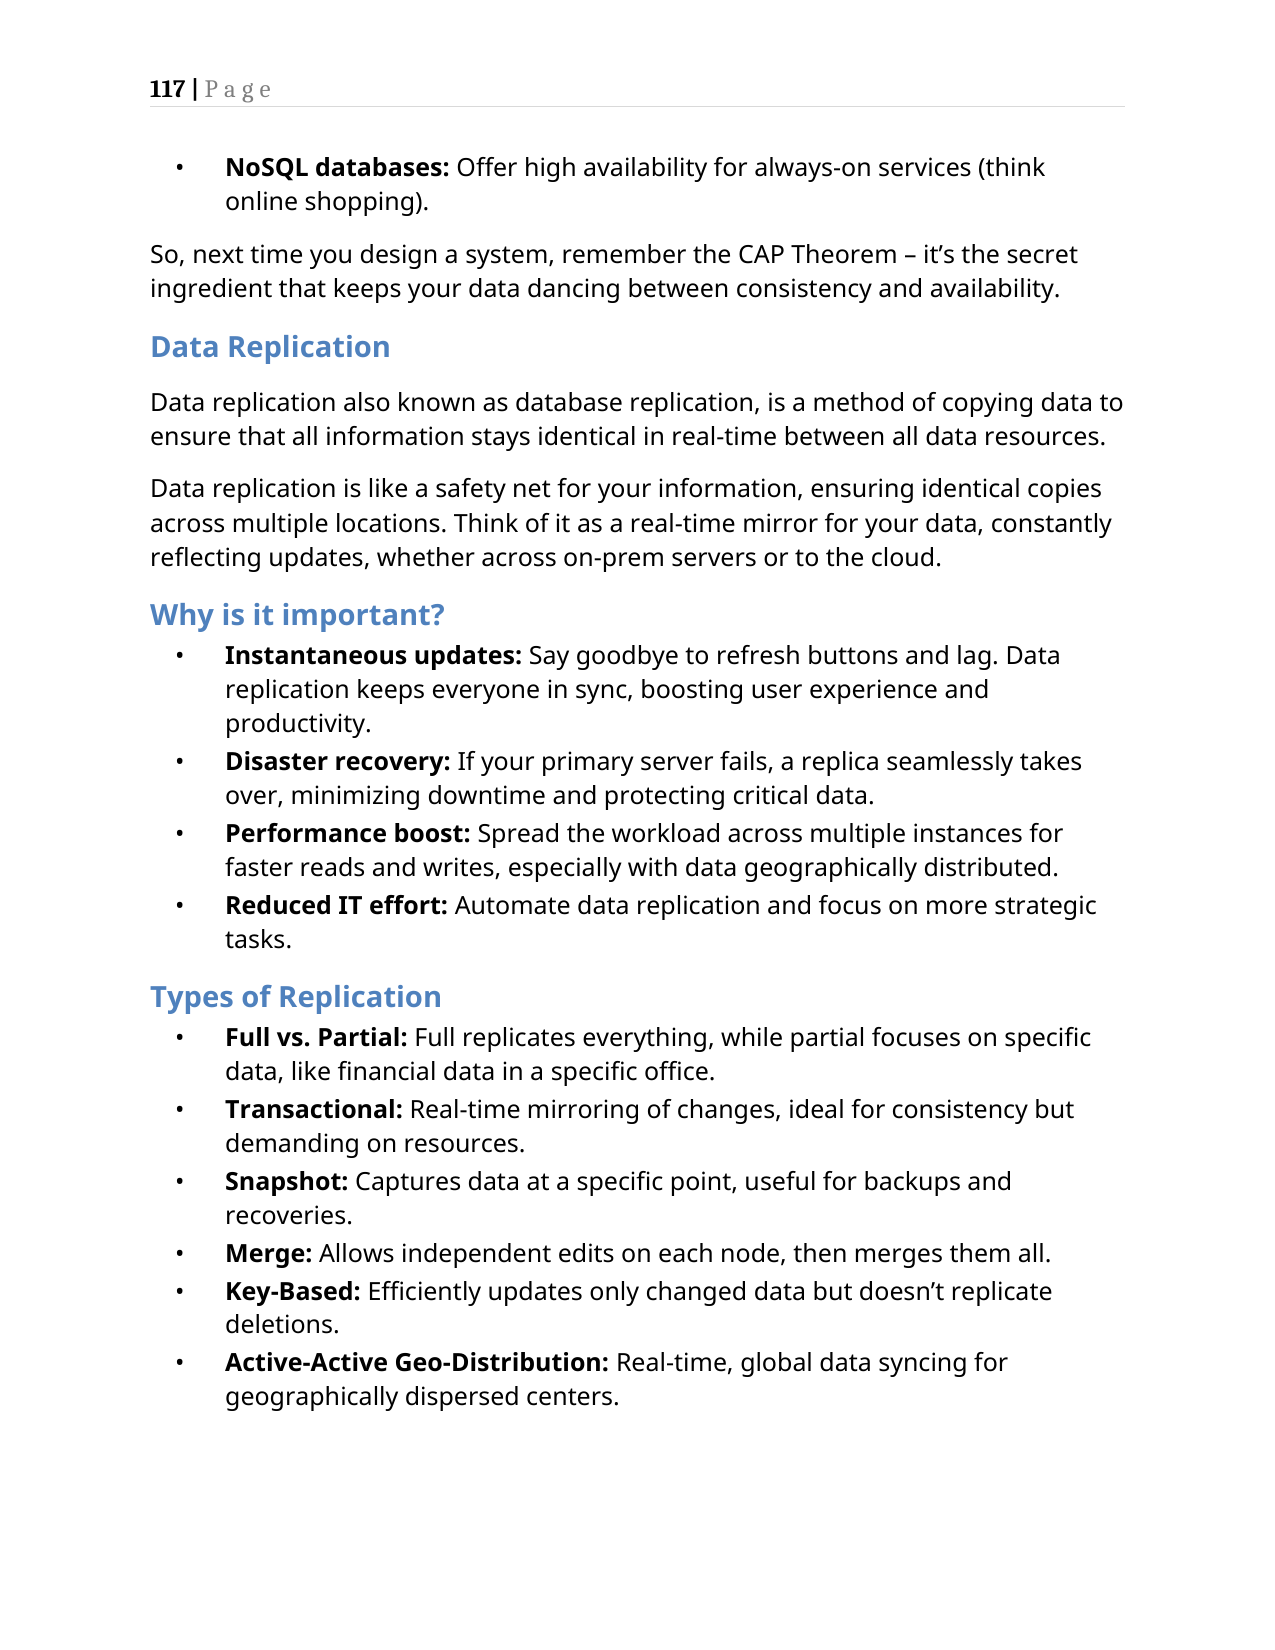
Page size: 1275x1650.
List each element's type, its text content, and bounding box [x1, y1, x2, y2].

text Data replication is like a safety net for your information, ensuring identical copies across multiple locations. Think of it as a real-time mirror for your data, constantly reflecting updates, whether across on-prem servers or to the cloud. [150, 471, 1125, 573]
list Reduced IT effort: Automate data replication and focus on more strategic tasks. [175, 887, 1125, 955]
list NoSQL databases: Offer high availability for always-on services (think online shopping). [175, 150, 1125, 218]
text Data replication also known as database replication, is a method of copying data to ensure that all information stays identical in real-time between all data resources. [150, 384, 1125, 452]
list Instantaneous updates: Say goodbye to refresh buttons and lag. Data replication keeps everyone in sync, boosting user experience and productivity. [175, 638, 1125, 740]
list Key-Based: Efficiently updates only changed data but doesn’t replicate deletions. [175, 1273, 1125, 1341]
subtitle Data Replication [150, 326, 1125, 366]
list Merge: Allows independent edits on each node, then merges them all. [175, 1235, 1125, 1269]
list Disaster recovery: If your primary server fails, a replica seamlessly takes over, minimizing downtime and protecting critical data. [175, 743, 1125, 812]
list Snapshot: Captures data at a specific point, useful for backups and recoveries. [175, 1163, 1125, 1232]
text So, next time you design a system, remember the CAP Theorem – it’s the secret ingredient that keeps your data dancing between consistency and availability. [150, 237, 1125, 305]
list Active-Active Geo-Distribution: Real-time, global data syncing for geographically dispersed centers. [175, 1345, 1125, 1413]
list Performance boost: Spread the workload across multiple instances for faster reads and writes, especially with data geographically distributed. [175, 815, 1125, 883]
subtitle Why is it important? [150, 594, 1125, 634]
list Transactional: Real-time mirroring of changes, ideal for consistency but demanding on resources. [175, 1092, 1125, 1160]
subtitle Types of Replication [150, 976, 1125, 1016]
list Full vs. Partial: Full replicates everything, while partial focuses on specific data, like financial data in a specific office. [175, 1020, 1125, 1088]
